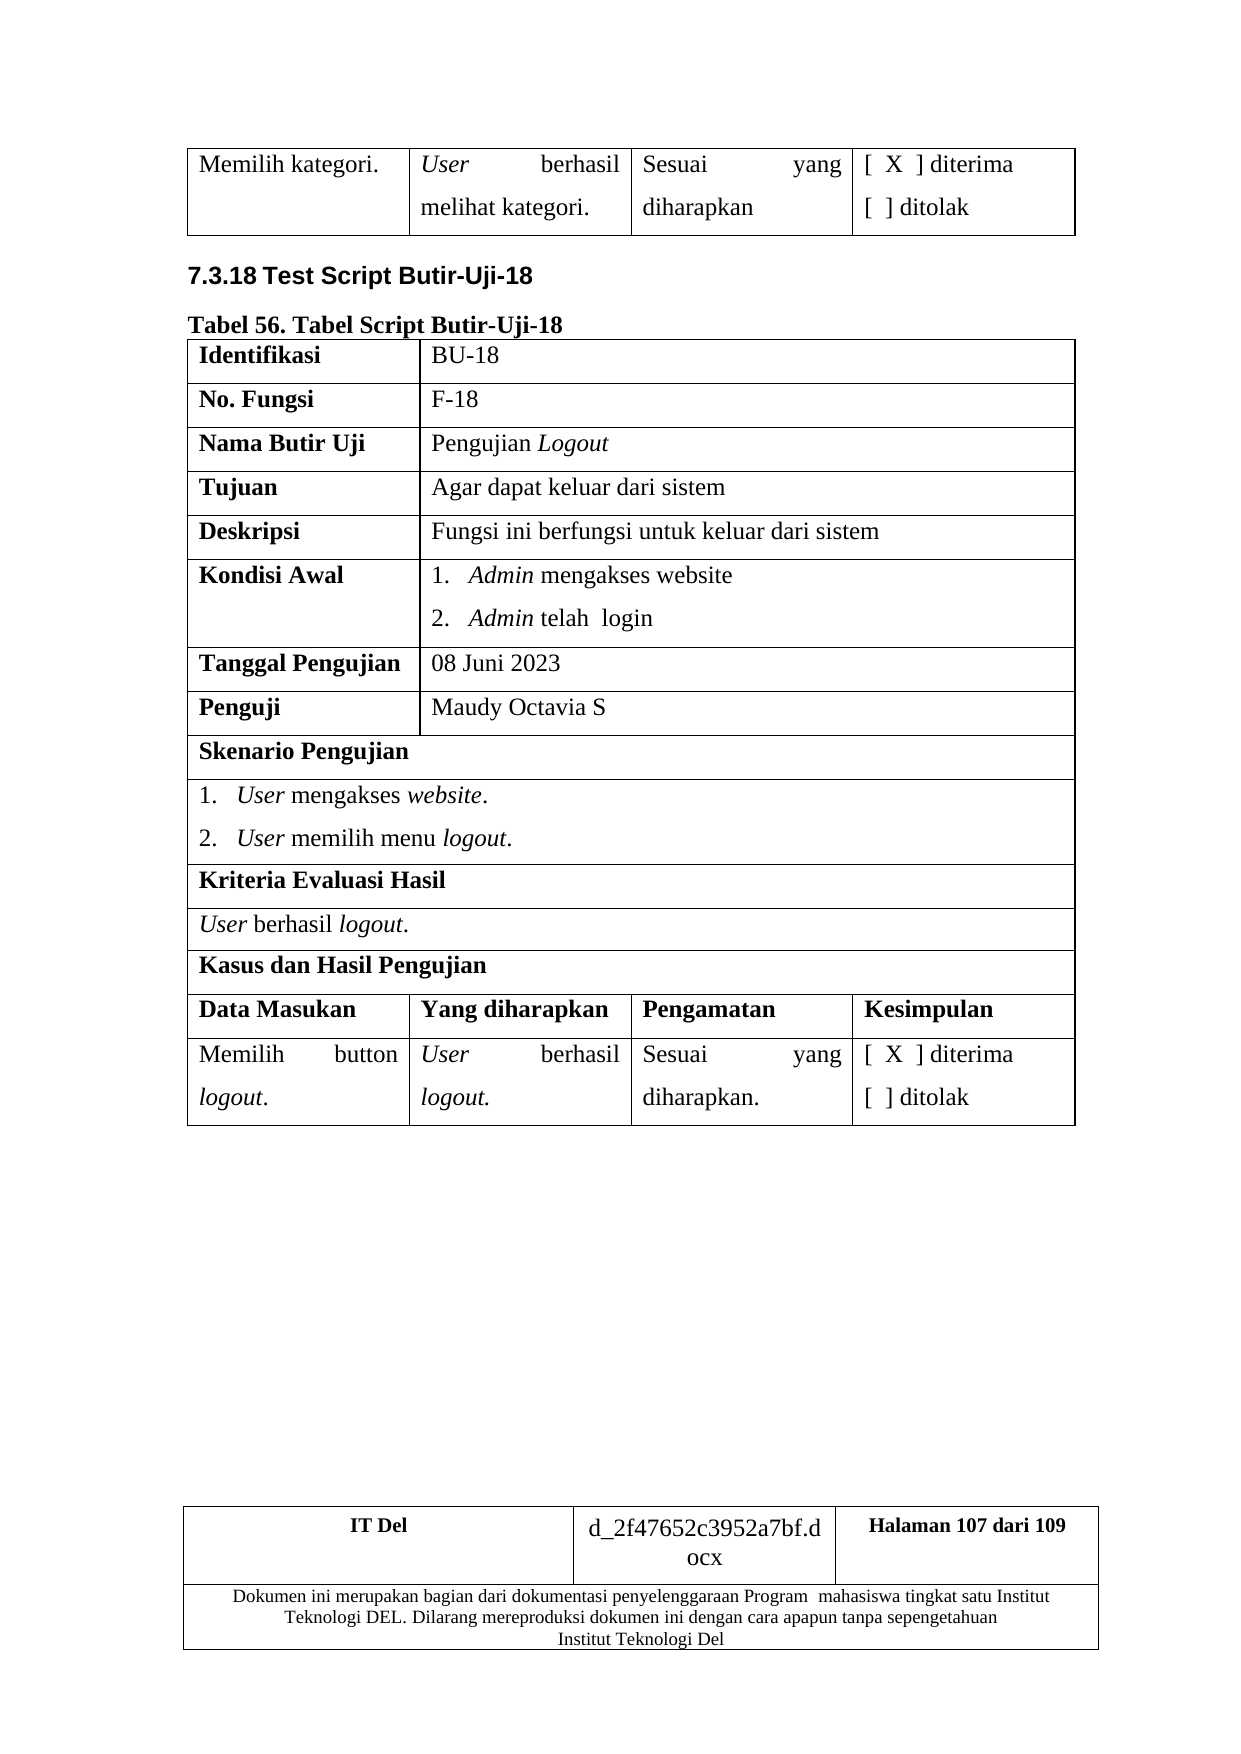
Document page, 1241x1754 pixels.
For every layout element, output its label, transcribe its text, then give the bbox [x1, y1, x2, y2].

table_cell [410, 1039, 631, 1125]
subtitle Test Script Butir-Uji-18 [187, 261, 1092, 290]
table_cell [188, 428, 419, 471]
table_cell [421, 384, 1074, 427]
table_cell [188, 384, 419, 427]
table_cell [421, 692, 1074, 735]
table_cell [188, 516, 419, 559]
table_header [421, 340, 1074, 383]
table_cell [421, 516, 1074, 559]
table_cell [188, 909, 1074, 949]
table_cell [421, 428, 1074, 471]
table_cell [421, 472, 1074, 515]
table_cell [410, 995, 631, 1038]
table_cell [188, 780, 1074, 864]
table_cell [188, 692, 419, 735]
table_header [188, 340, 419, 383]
text Tabel 56. Tabel Script Butir-Uji-18 [187, 310, 1092, 339]
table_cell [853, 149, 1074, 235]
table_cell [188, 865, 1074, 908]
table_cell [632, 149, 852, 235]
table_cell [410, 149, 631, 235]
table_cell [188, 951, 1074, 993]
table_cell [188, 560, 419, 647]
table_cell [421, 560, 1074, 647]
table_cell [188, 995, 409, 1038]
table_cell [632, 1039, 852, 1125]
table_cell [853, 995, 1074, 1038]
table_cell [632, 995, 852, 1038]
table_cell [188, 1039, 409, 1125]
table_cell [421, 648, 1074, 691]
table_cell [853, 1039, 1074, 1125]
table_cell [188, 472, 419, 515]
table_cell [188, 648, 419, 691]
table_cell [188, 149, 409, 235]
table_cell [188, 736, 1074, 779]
